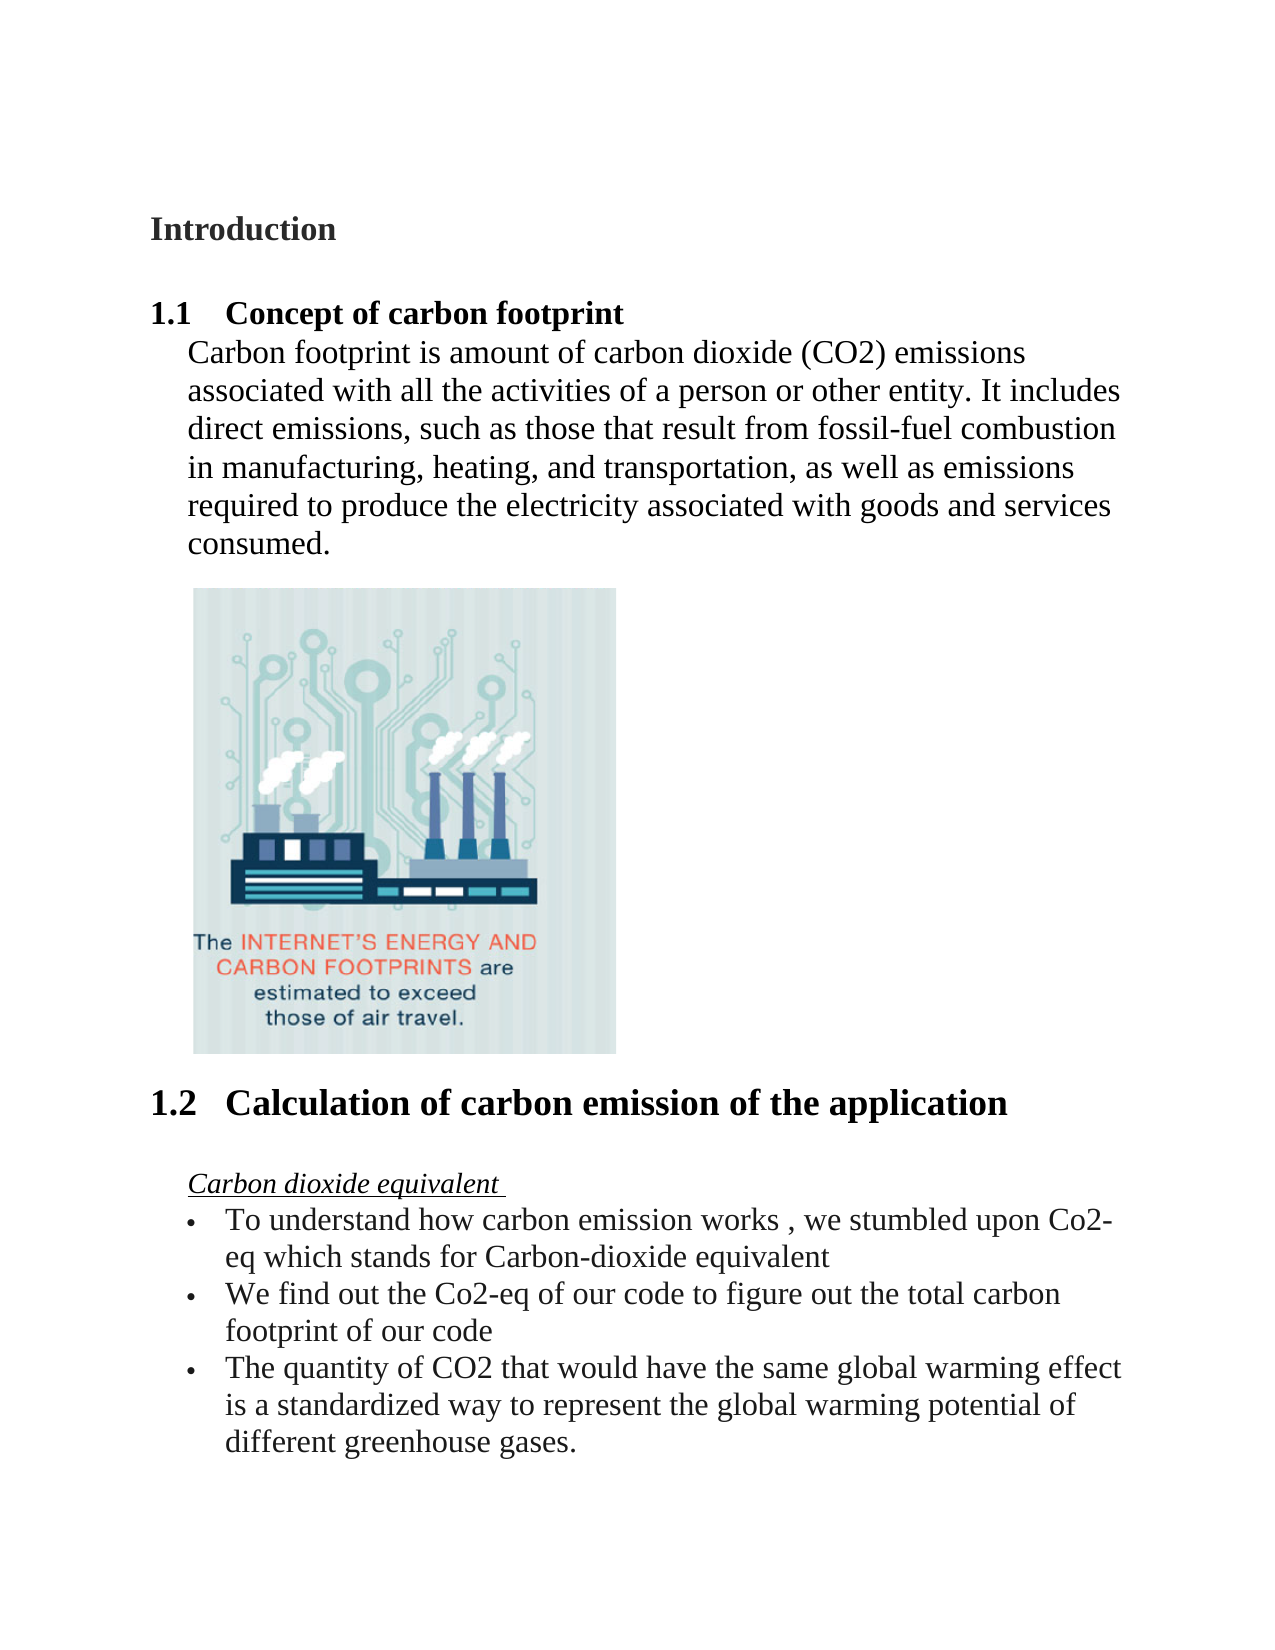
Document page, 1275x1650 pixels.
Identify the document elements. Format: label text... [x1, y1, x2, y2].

list To understand how carbon emission works , we stumbled upon Co2-eq which stands for Carbon-dioxide equivalent [187, 1200, 1125, 1274]
text Carbon dioxide equivalent [187, 1167, 1125, 1200]
list We find out the Co2-eq of our code to figure out the total carbon footprint of our code [187, 1274, 1125, 1348]
list Concept of carbon footprint [150, 294, 1125, 332]
picture [193, 588, 617, 1054]
list The quantity of CO2 that would have the same global warming effect is a standardized way to represent the global warming potential of different greenhouse gases. [187, 1348, 1125, 1460]
list Calculation of carbon emission of the application [150, 1080, 1125, 1123]
text Carbon footprint is amount of carbon dioxide (CO2) emissions associated with all the activities of a person or other entity. It includes direct emissions, such as those that result from fossil-fuel combustion in manufacturing, heating, and transportation, as well as emissions required to produce the electricity associated with goods and services consumed. [187, 332, 1125, 562]
text Introduction [150, 208, 1125, 247]
